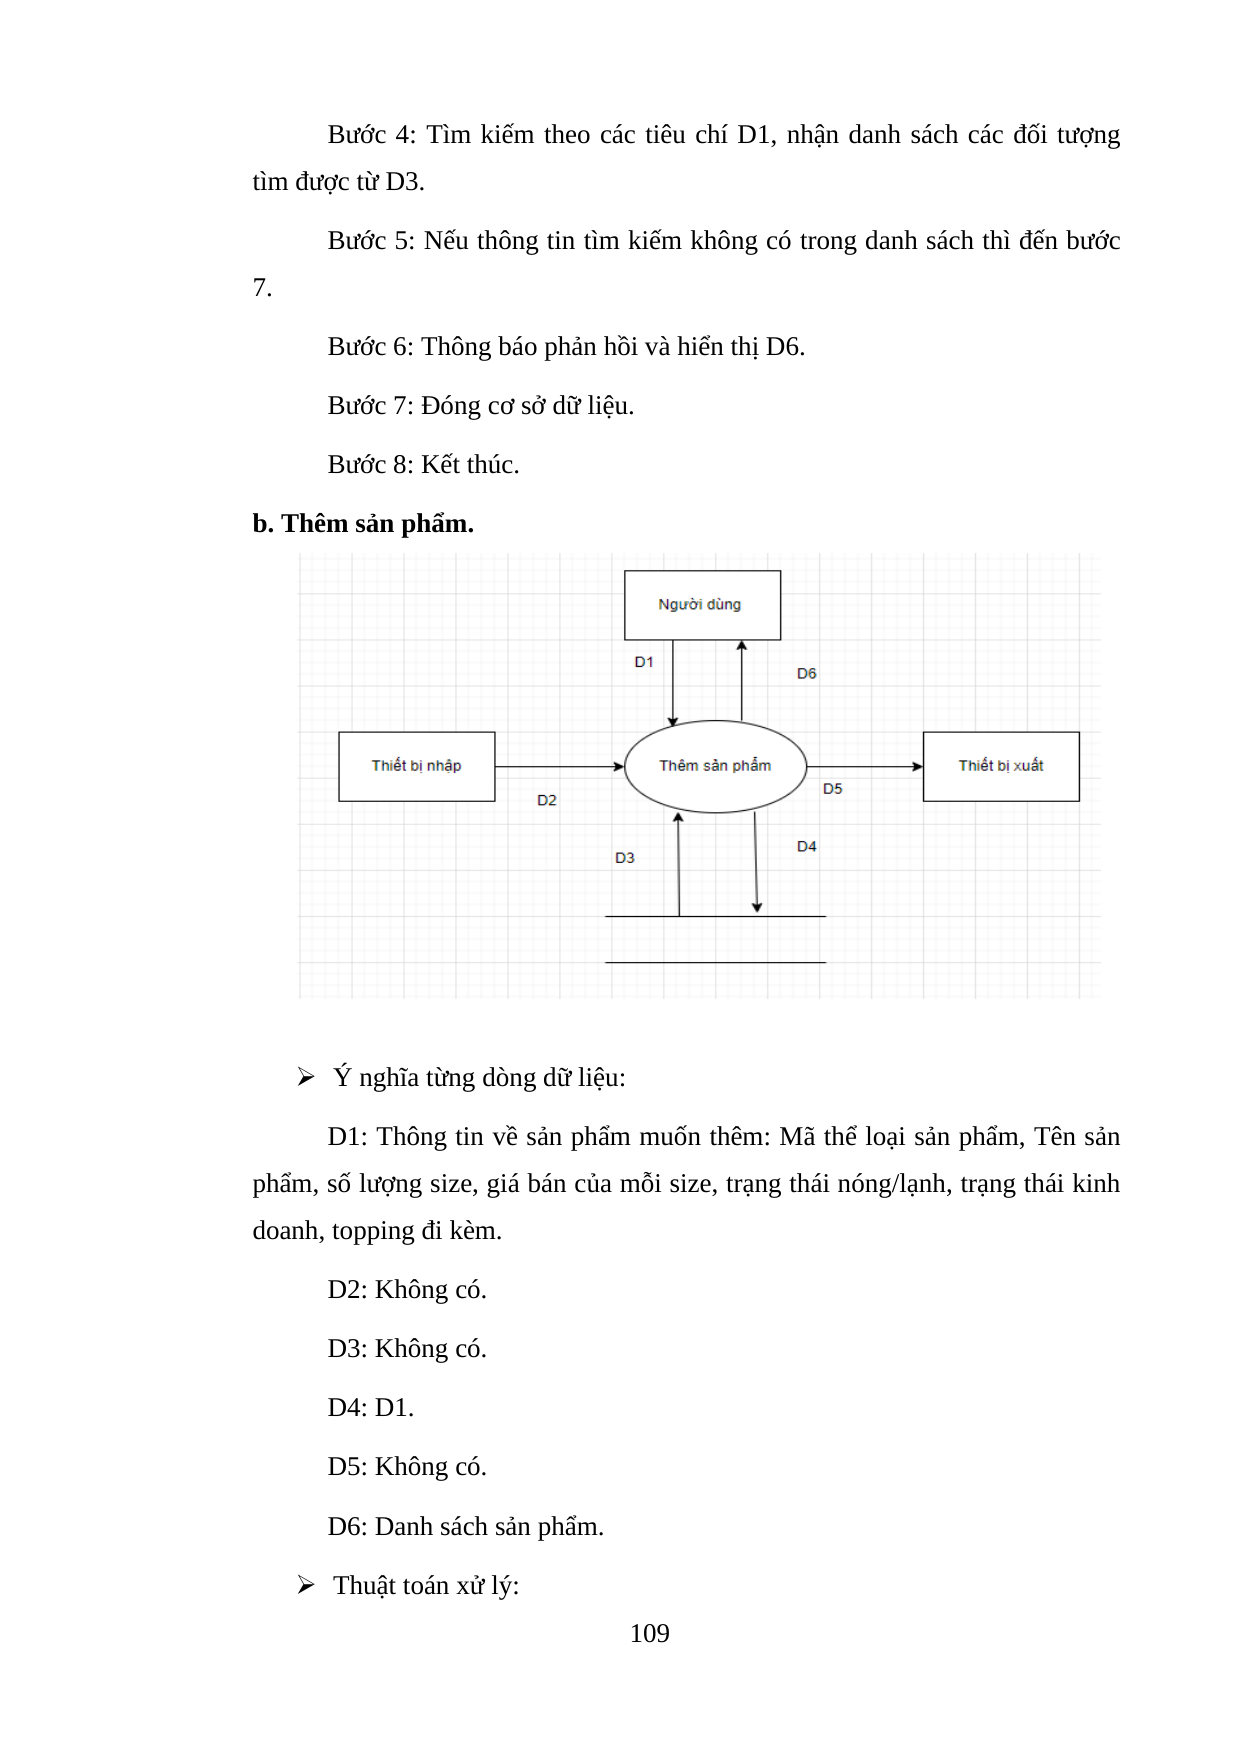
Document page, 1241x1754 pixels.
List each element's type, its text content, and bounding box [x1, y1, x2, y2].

text Bước 6: Thông báo phản hồi và hiển thị D6. [252, 330, 1122, 361]
list Thuật toán xử lý: [295, 1569, 1122, 1600]
text Bước 8: Kết thúc. [252, 448, 1122, 479]
list Ý nghĩa từng dòng dữ liệu: [295, 1061, 1122, 1092]
text D6: Danh sách sản phẩm. [252, 1509, 1122, 1541]
text D3: Không có. [252, 1332, 1122, 1363]
text Bước 5: Nếu thông tin tìm kiếm không có trong danh sách thì đến bước 7. [252, 224, 1122, 302]
picture [297, 553, 1101, 999]
text D1: Thông tin về sản phẩm muốn thêm: Mã thể loại sản phẩm, Tên sản phẩm, số lượng size, giá bán của mỗi size, trạng thái nóng/lạnh, trạng thái kinh doanh, topping đi kèm. [252, 1120, 1122, 1245]
text Bước 4: Tìm kiếm theo các tiêu chí D1, nhận danh sách các đối tượng tìm được từ D3. [252, 118, 1122, 196]
text Bước 7: Đóng cơ sở dữ liệu. [252, 389, 1122, 420]
subtitle b. Thêm sản phẩm. [177, 507, 1122, 538]
text D5: Không có. [252, 1450, 1122, 1482]
text D2: Không có. [252, 1273, 1122, 1304]
text D4: D1. [252, 1391, 1122, 1422]
